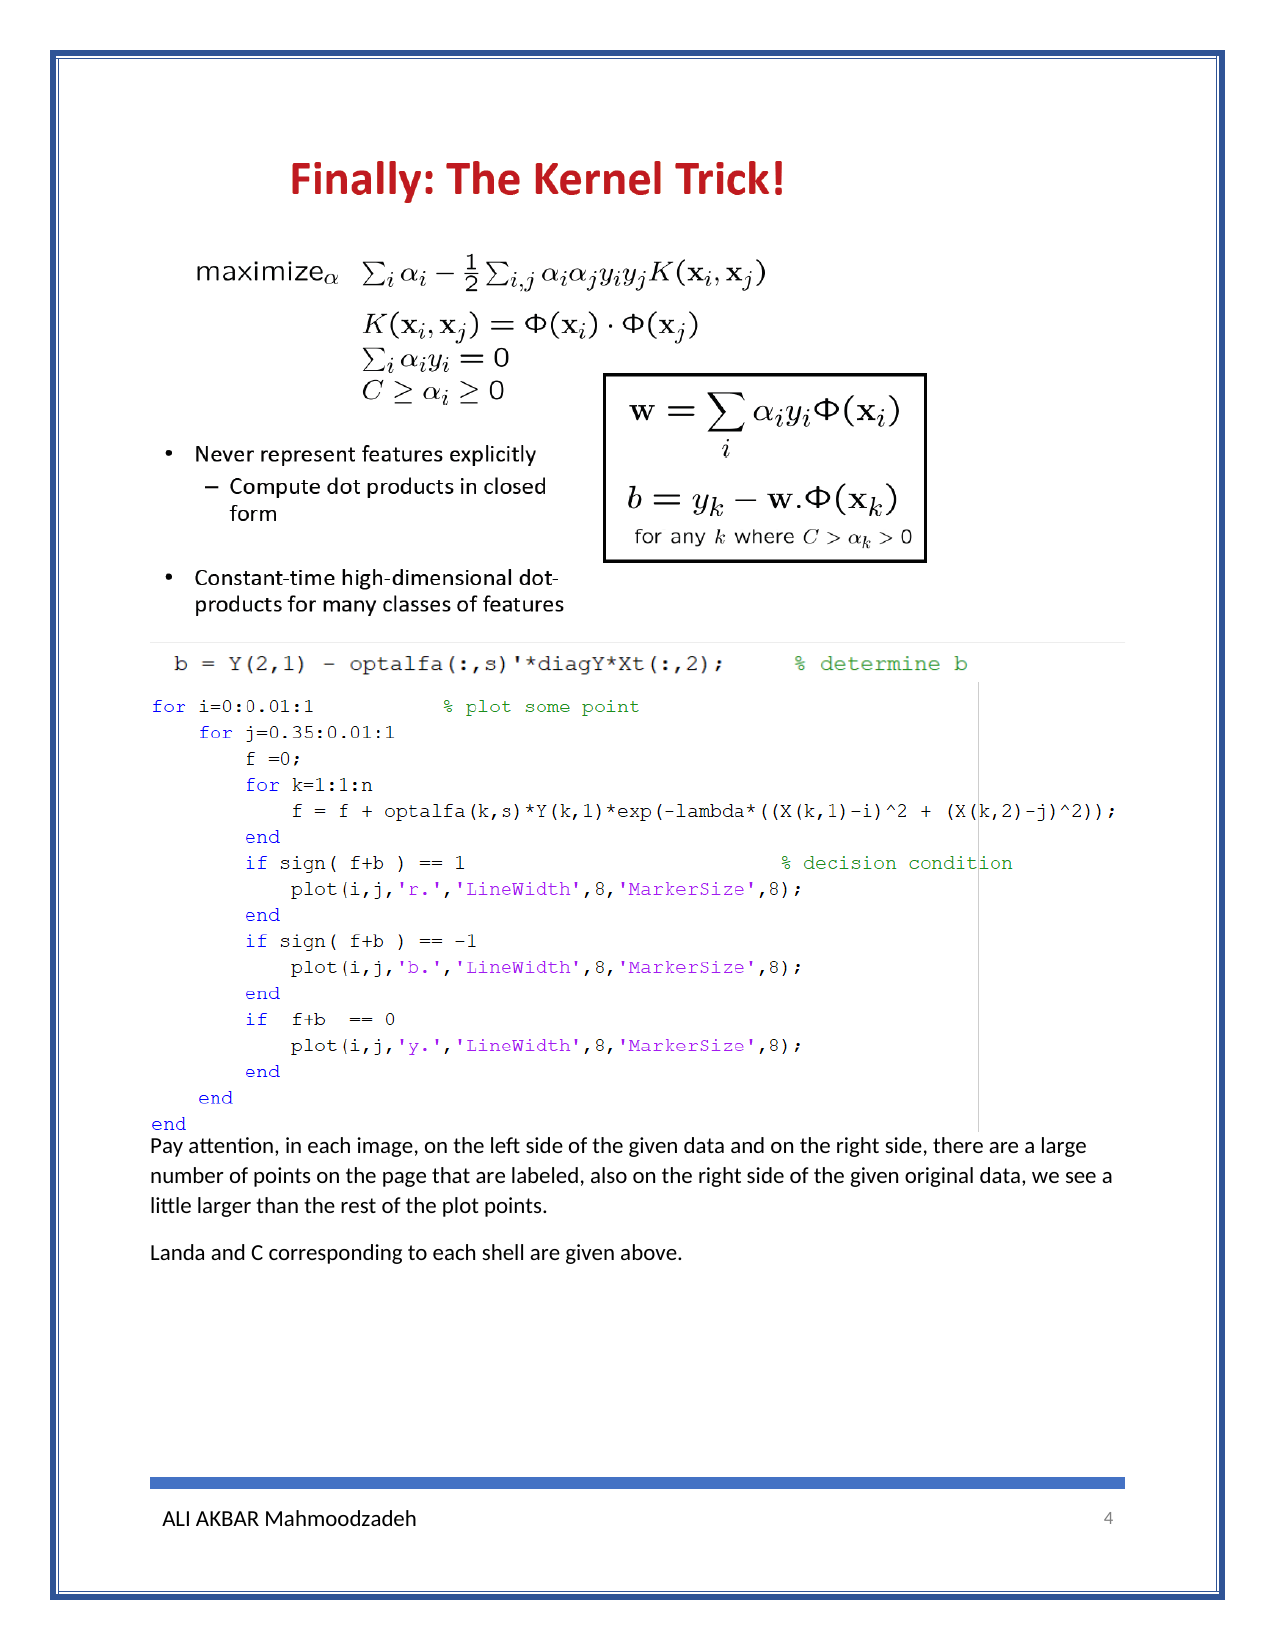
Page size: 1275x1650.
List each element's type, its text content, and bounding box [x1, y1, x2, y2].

picture [150, 150, 1125, 1132]
text Landa and C corresponding to each shell are given above. [150, 1238, 1125, 1267]
text Pay attention, in each image, on the left side of the given data and on the right side, there are a large number of points on the page that are labeled, also on the right side of the given original data, we see a little larger than the rest of the plot points. [150, 1132, 1125, 1220]
